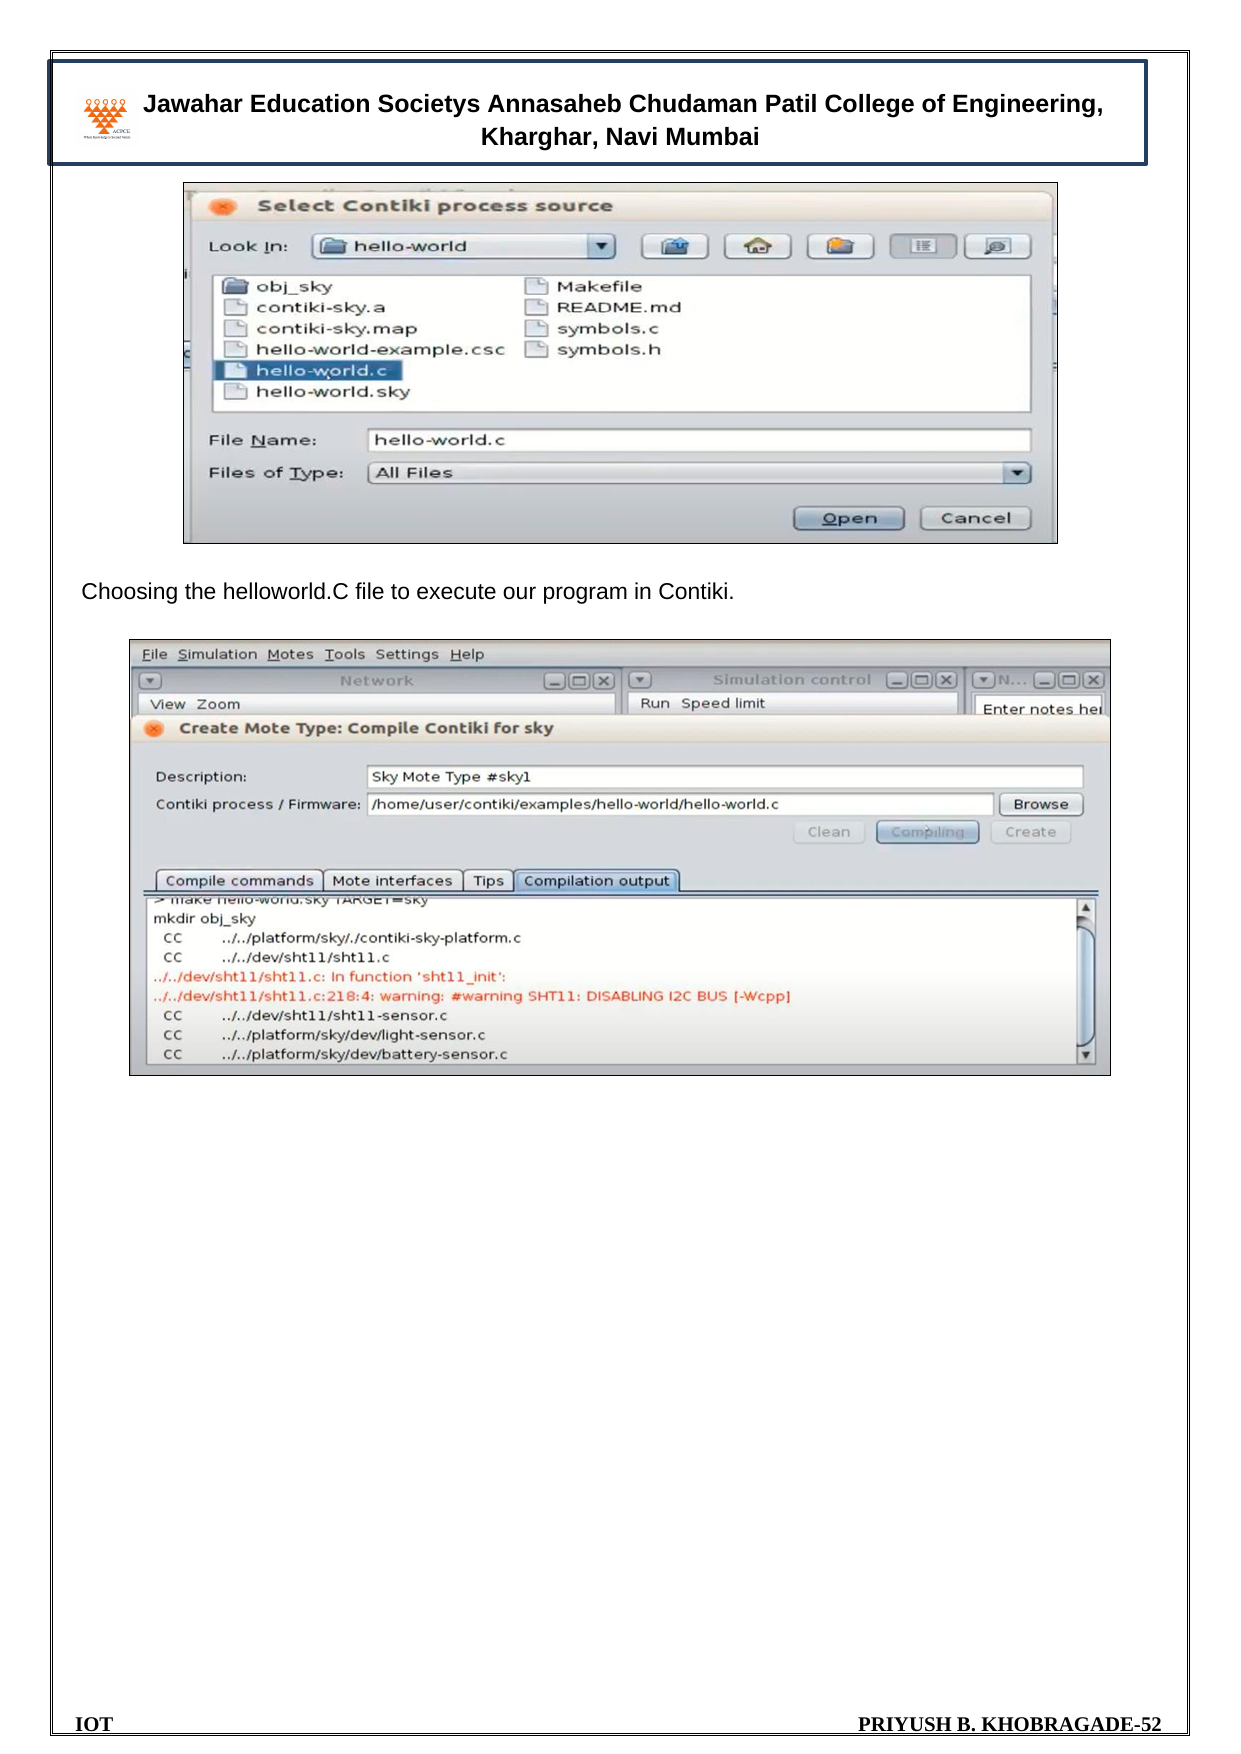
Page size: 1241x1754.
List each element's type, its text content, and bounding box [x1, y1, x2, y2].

picture [184, 183, 1057, 543]
text Choosing the helloworld.C file to execute our program in Contiki. [75, 578, 1165, 604]
picture [75, 90, 139, 148]
picture [130, 640, 1110, 1075]
